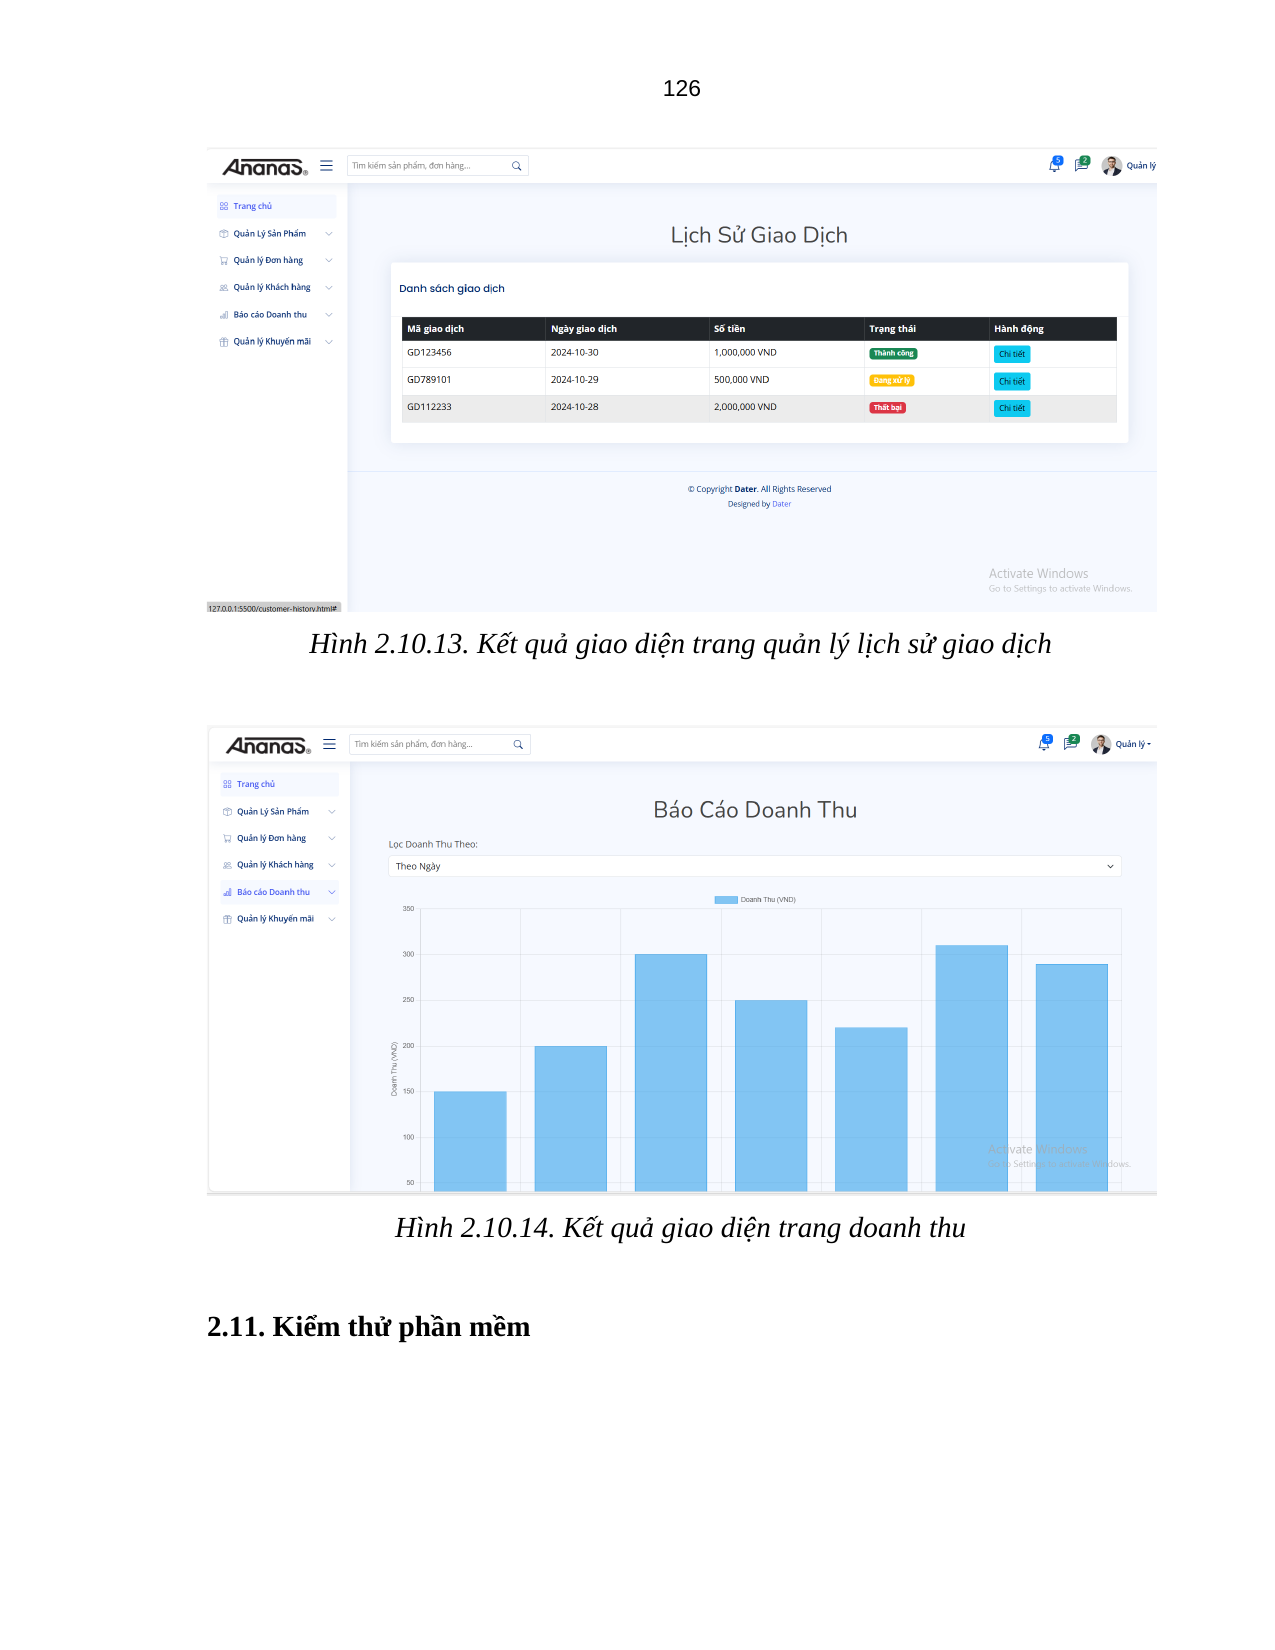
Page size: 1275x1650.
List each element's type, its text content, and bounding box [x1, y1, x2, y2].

subtitle Hình 2.10.13. Kết quả giao diện trang quản lý lịch sử giao dịch [207, 626, 1157, 659]
subtitle 2.11. Kiểm thử phần mềm [207, 1309, 1157, 1343]
subtitle Hình 2.10.14. Kết quả giao diện trang doanh thu [207, 1210, 1157, 1243]
picture [206, 147, 1157, 612]
picture [206, 725, 1157, 1196]
